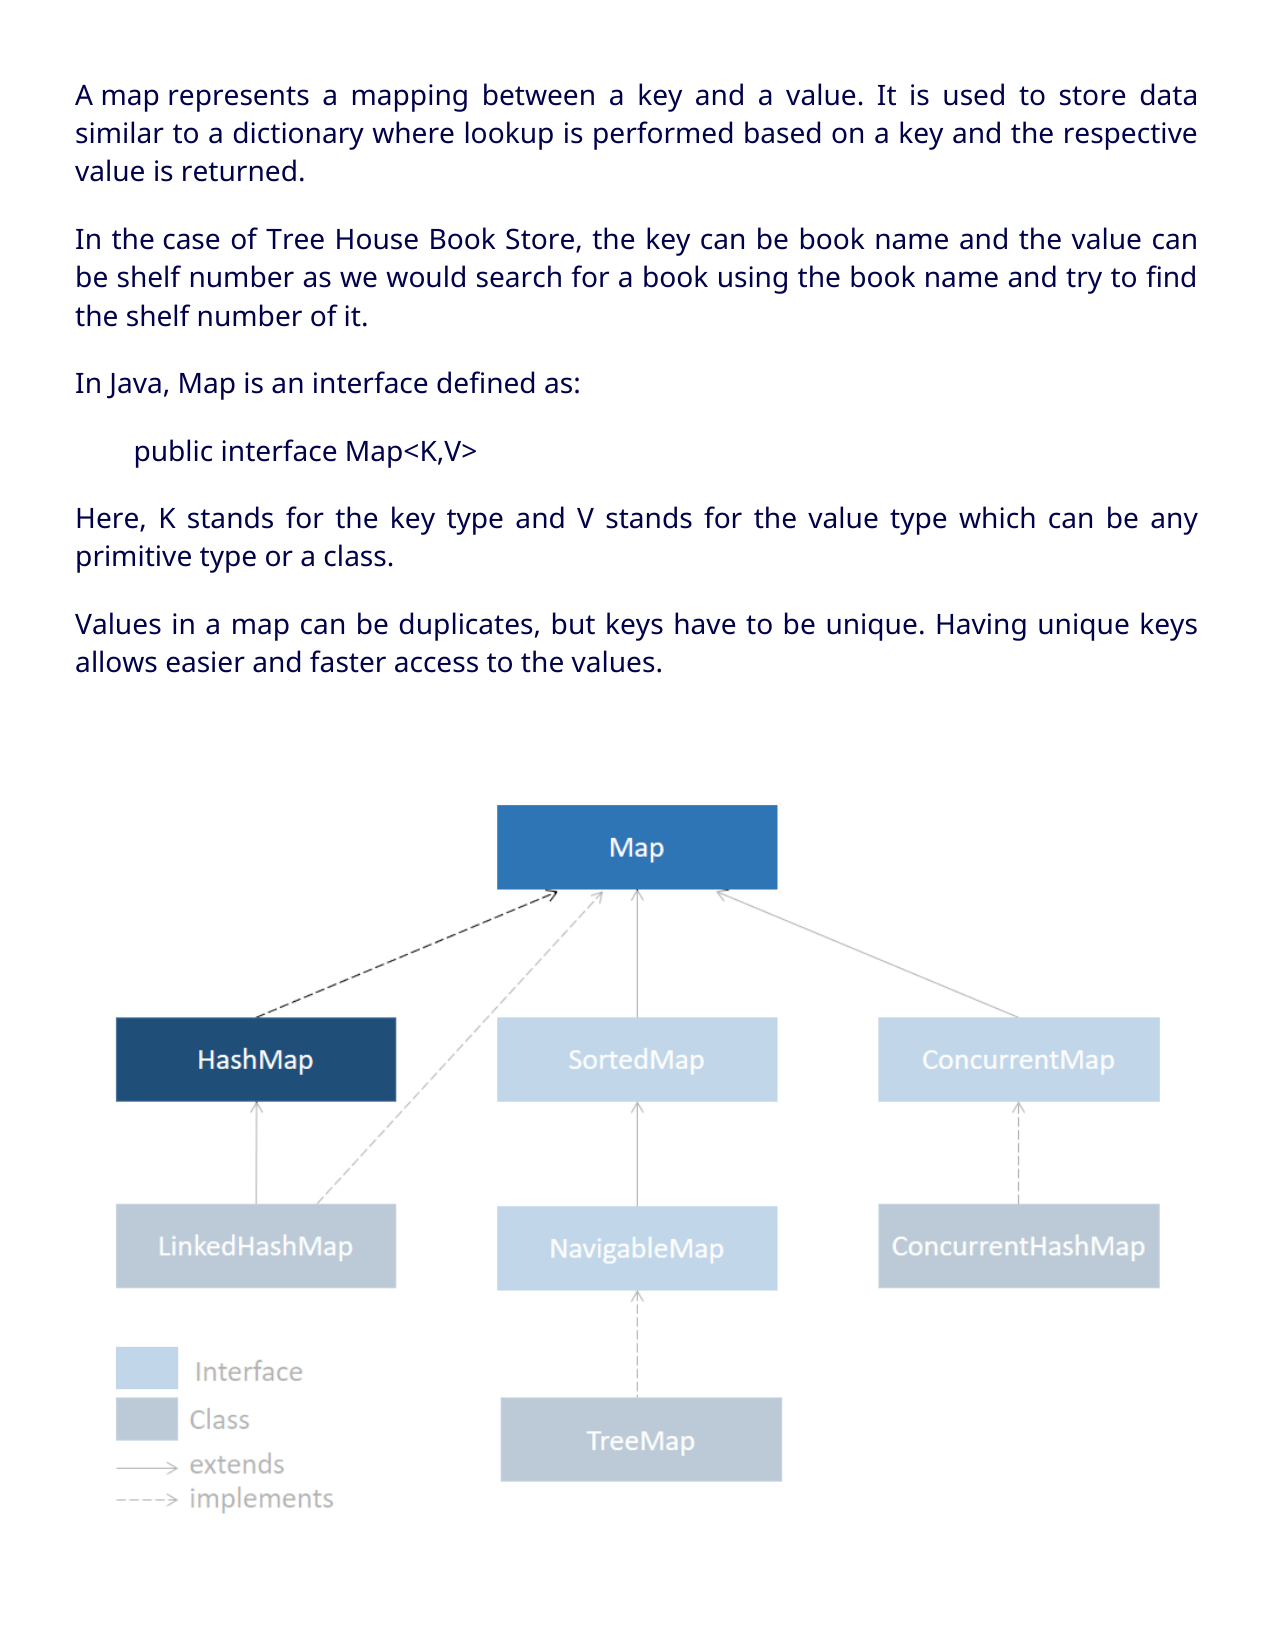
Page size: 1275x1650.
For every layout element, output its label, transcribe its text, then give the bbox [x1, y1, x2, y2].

picture [75, 777, 1200, 1544]
text Values in a map can be duplicates, but keys have to be unique. Having unique keys allows easier and faster access to the values. [75, 604, 1200, 681]
text A map represents a mapping between a key and a value. It is used to store data similar to a dictionary where lookup is performed based on a key and the respective value is returned. [75, 75, 1200, 190]
text In the case of Tree House Book Store, the key can be book name and the value can be shelf number as we would search for a book using the book name and try to find the shelf number of it. [75, 219, 1200, 334]
text In Java, Map is an interface defined as: [75, 363, 1200, 402]
text public interface Map<K,V> [75, 431, 1200, 469]
text Here, K stands for the key type and V stands for the value type which can be any primitive type or a class. [75, 498, 1200, 575]
